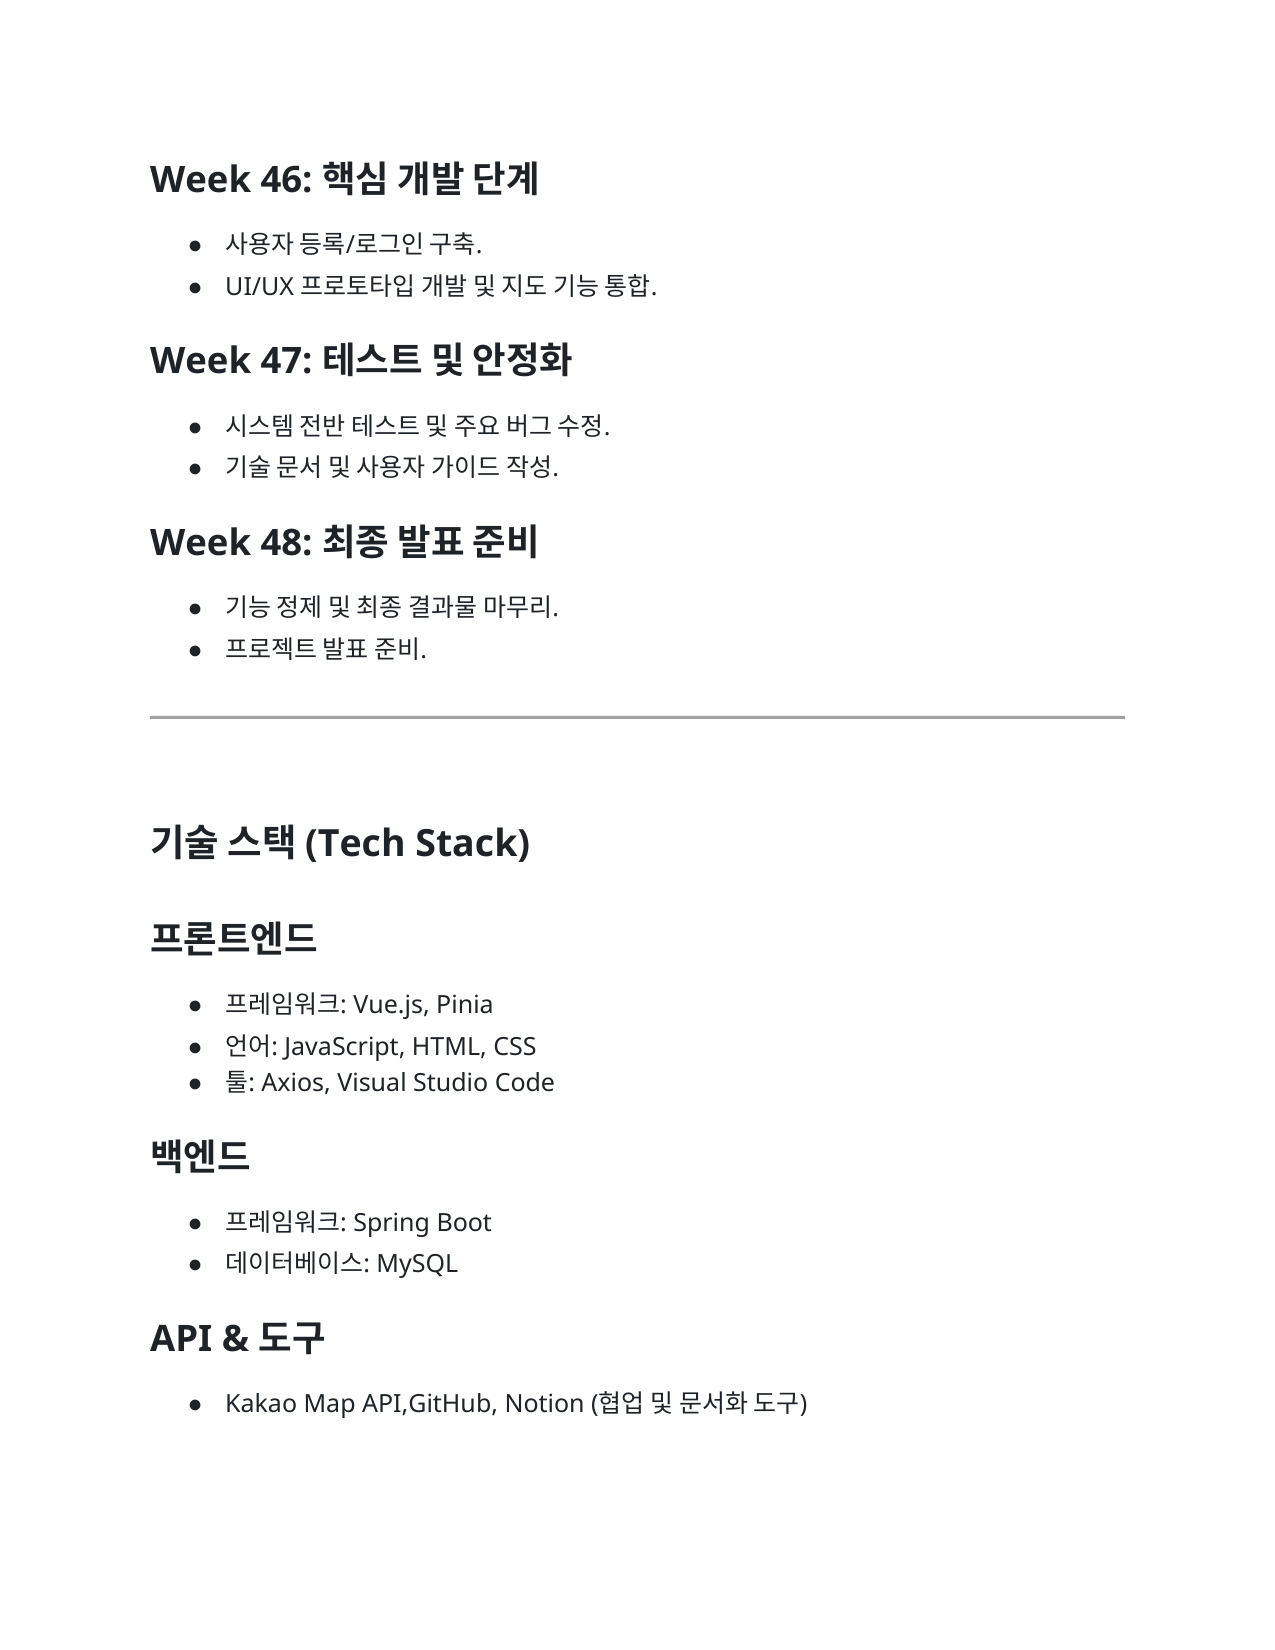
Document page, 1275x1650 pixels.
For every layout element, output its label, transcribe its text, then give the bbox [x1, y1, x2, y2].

subtitle Week 48: 최종 발표 준비 [150, 513, 1125, 566]
list 프로젝트 발표 준비. [187, 629, 1125, 666]
subtitle Week 47: 테스트 및 안정화 [150, 332, 1125, 385]
list 데이터베이스: MySQL [187, 1244, 1125, 1280]
list 기술 문서 및 사용자 가이드 작성. [187, 448, 1125, 484]
list 언어: JavaScript, HTML, CSS [187, 1026, 1125, 1063]
list 프레임워크: Spring Boot [187, 1202, 1125, 1238]
list UI/UX 프로토타입 개발 및 지도 기능 통합. [187, 266, 1125, 302]
list 기능 정제 및 최종 결과물 마무리. [187, 588, 1125, 624]
list Kakao Map API,GitHub, Notion (협업 및 문서화 도구) [187, 1384, 1125, 1420]
subtitle 프론트엔드 [150, 910, 1125, 963]
list 툴: Axios, Visual Studio Code [187, 1063, 1125, 1099]
subtitle Week 46: 핵심 개발 단계 [150, 150, 1125, 203]
list 시스템 전반 테스트 및 주요 버그 수정. [187, 406, 1125, 442]
subtitle 기술 스택 (Tech Stack) [150, 813, 1125, 868]
list 프레임워크: Vue.js, Pinia [187, 985, 1125, 1021]
list 사용자 등록/로그인 구축. [187, 224, 1125, 261]
subtitle API & 도구 [150, 1309, 1125, 1362]
subtitle 백엔드 [150, 1128, 1125, 1181]
